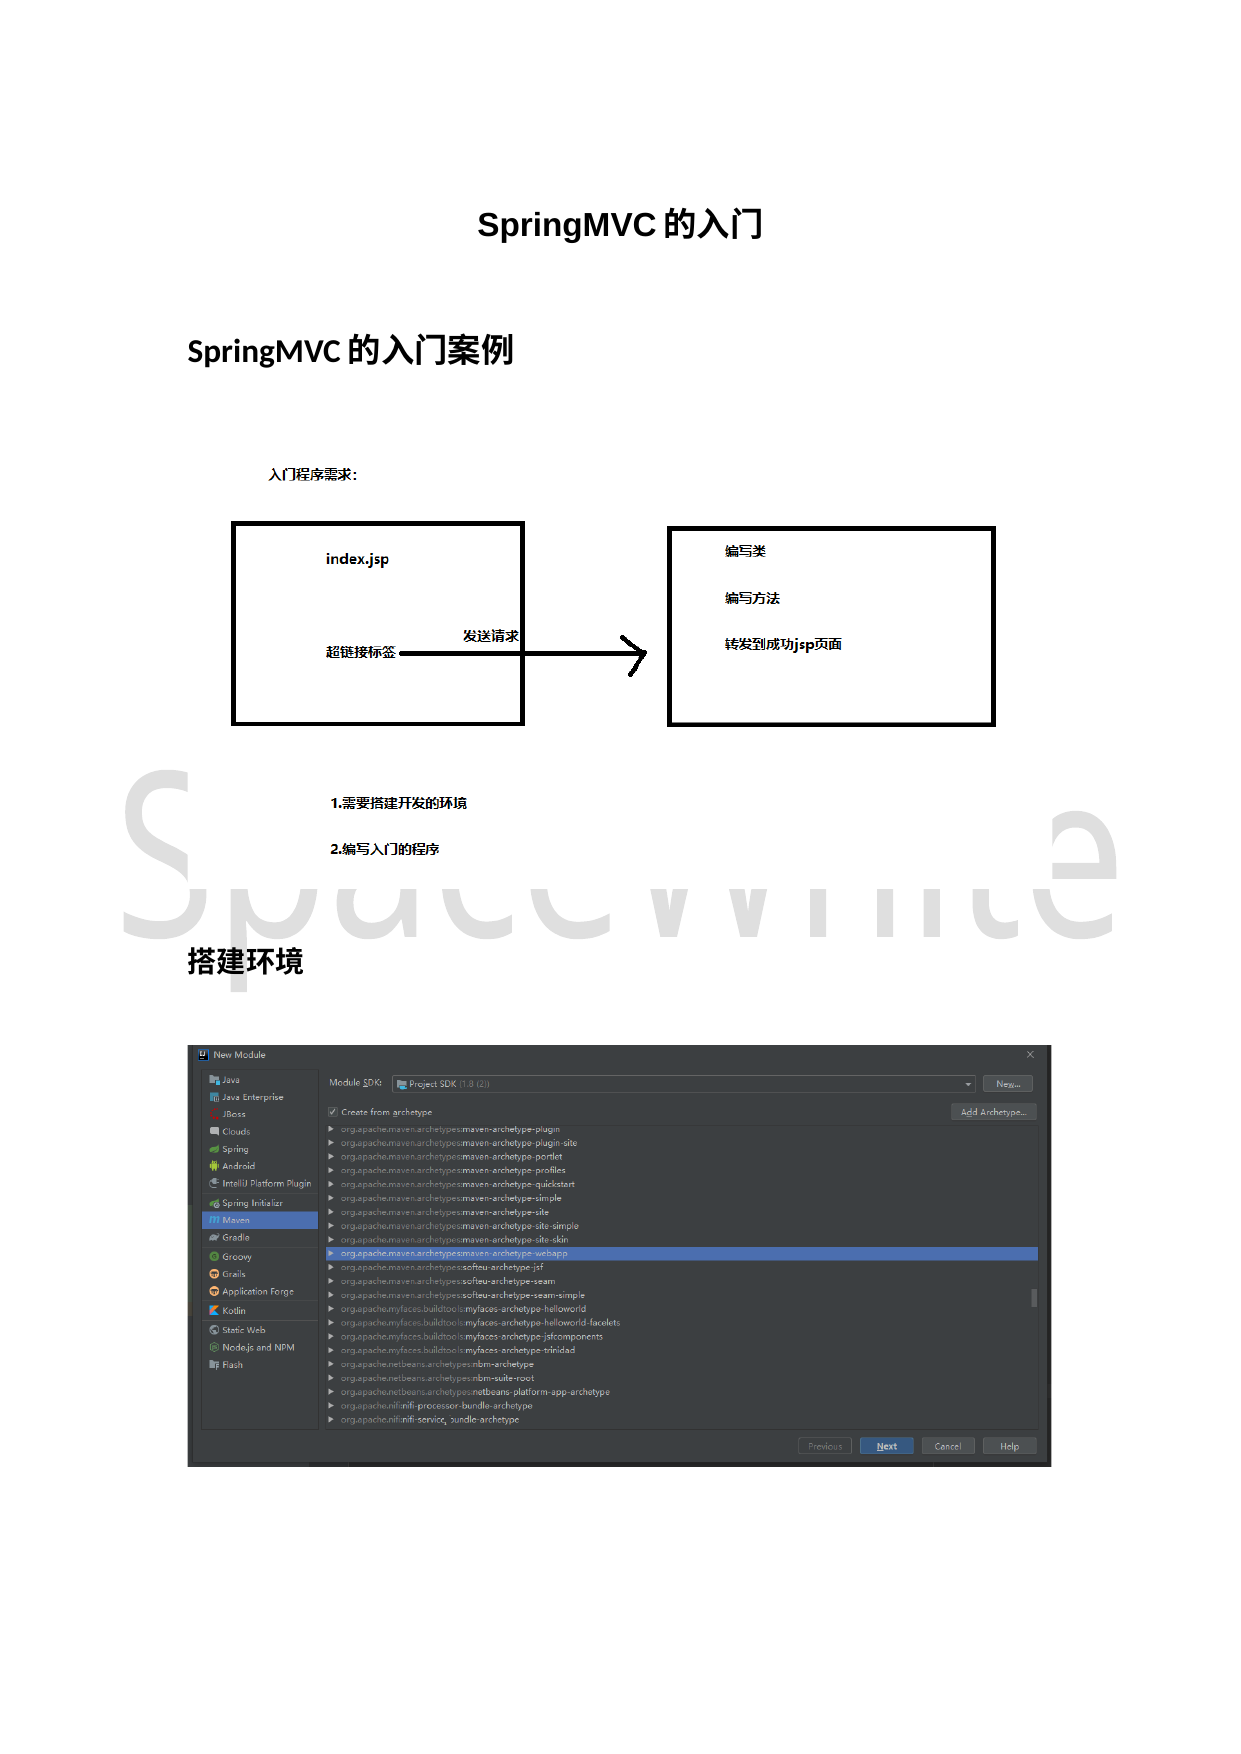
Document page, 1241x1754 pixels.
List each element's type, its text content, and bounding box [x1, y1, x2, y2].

picture [187, 1045, 1052, 1467]
subtitle 搭建环境 [187, 927, 1053, 992]
picture [187, 442, 1053, 889]
subtitle SpringMVC的入门 [187, 189, 1053, 254]
subtitle SpringMVC的入门案例 [187, 316, 1053, 381]
